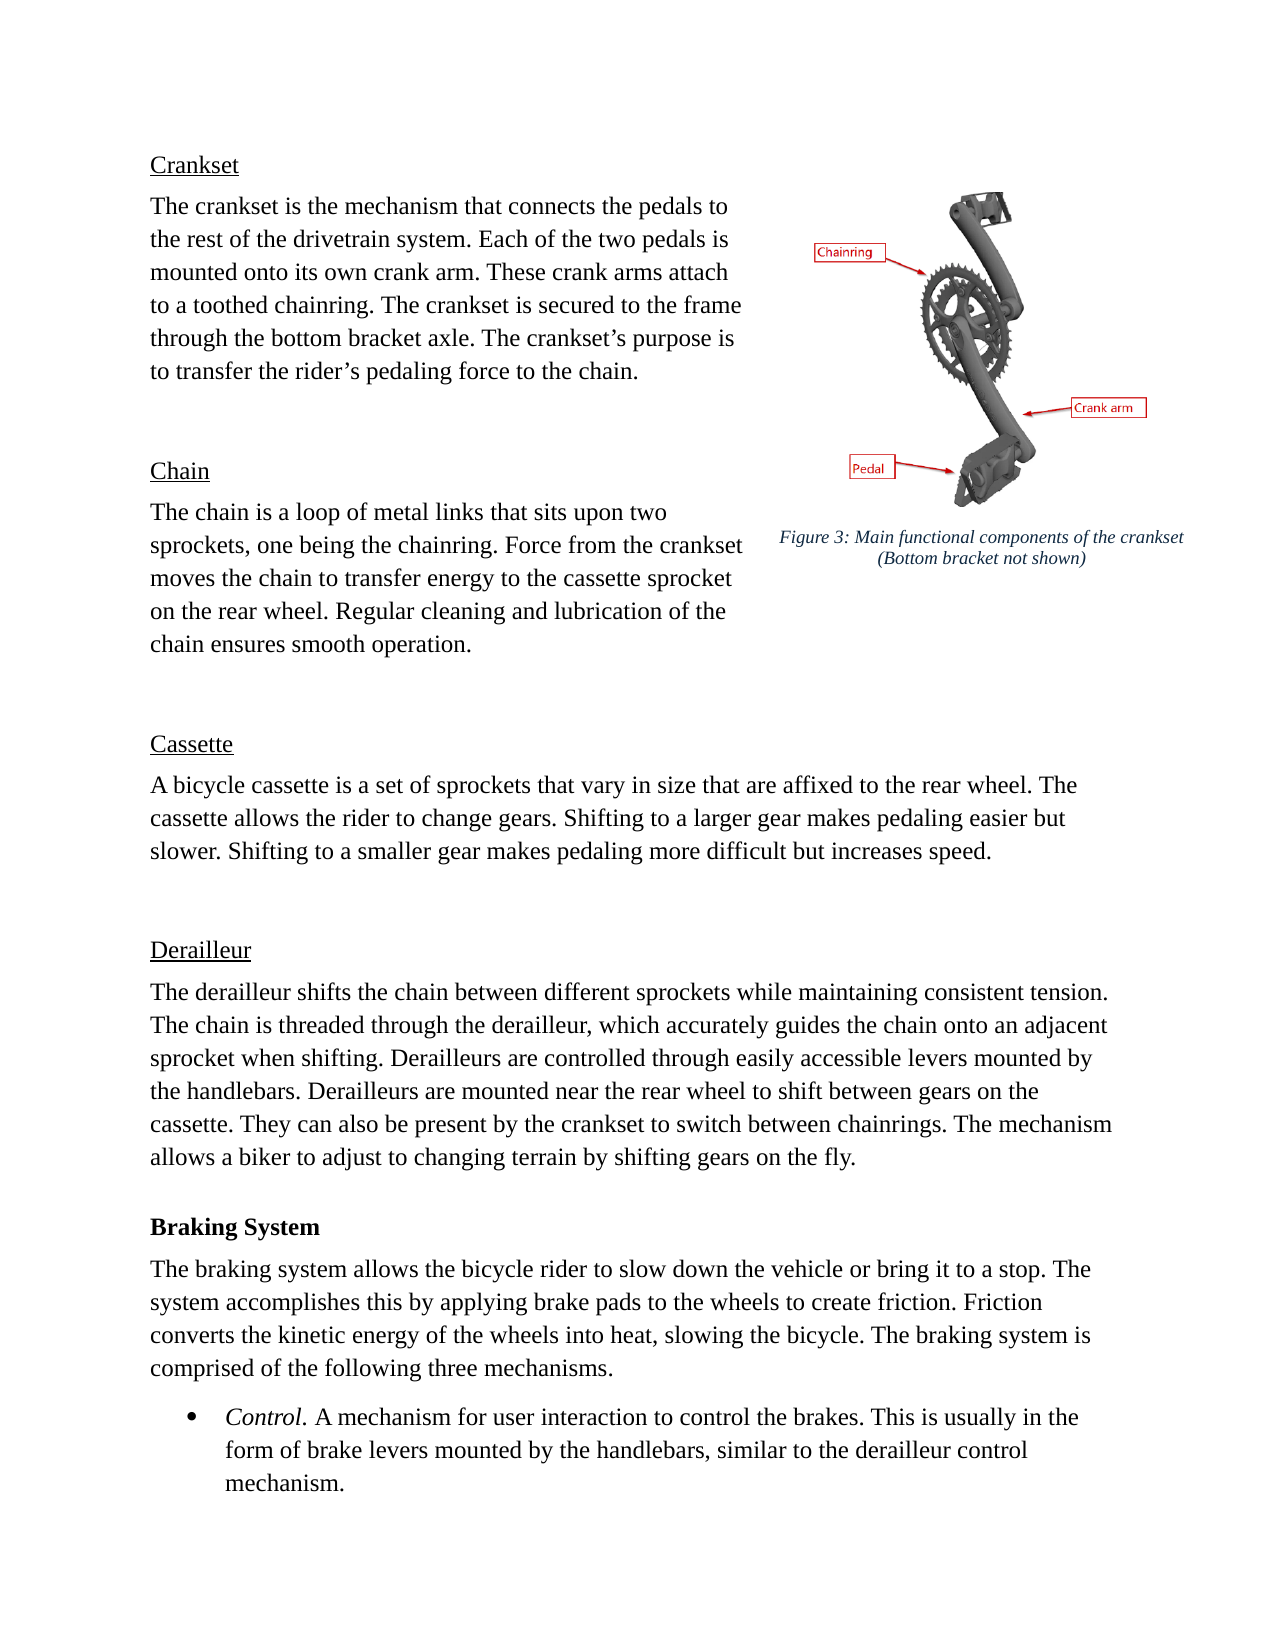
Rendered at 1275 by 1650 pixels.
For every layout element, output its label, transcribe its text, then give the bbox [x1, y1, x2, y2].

text The braking system allows the bicycle rider to slow down the vehicle or bring it to a stop. The system accomplishes this by applying brake pads to the wheels to create friction. Friction converts the kinetic energy of the wheels into heat, slowing the bicycle. The braking system is comprised of the following three mechanisms. [150, 1254, 1125, 1382]
list Control. A mechanism for user interaction to control the brakes. This is usually in the form of brake levers mounted by the handlebars, similar to the derailleur control mechanism. [187, 1402, 1125, 1497]
text A bicycle cassette is a set of sprockets that vary in size that are affixed to the rear wheel. The cassette allows the rider to change gears. Shifting to a larger gear makes pedaling easier but slower. Shifting to a smaller gear makes pedaling more difficult but increases speed. [150, 770, 1125, 865]
text The chain is a loop of metal links that sits upon two sprockets, one being the chainring. Force from the crankset moves the chain to transfer energy to the cassette sprocket on the rear wheel. Regular cleaning and lubrication of the chain ensures smooth operation. [150, 497, 1125, 658]
text The derailleur shifts the chain between different sprockets while maintaining consistent tension. The chain is threaded through the derailleur, which accurately guides the chain onto an adjacent sprocket when shifting. Derailleurs are controlled through easily accessible levers mounted by the handlebars. Derailleurs are mounted near the rear wheel to shift between gears on the cassette. They can also be present by the crankset to switch between chainrings. The mechanism allows a biker to adjust to changing terrain by shifting gears on the fly. [150, 977, 1125, 1171]
text The crankset is the mechanism that connects the pedals to the rest of the drivetrain system. Each of the two pedals is mounted onto its own crank arm. These crank arms attach to a toothed chainring. The crankset is secured to the frame through the bottom bracket axle. The crankset’s purpose is to transfer the rider’s pedaling force to the chain. [150, 191, 1125, 385]
picture [768, 192, 1189, 507]
subtitle Derailleur [150, 935, 1125, 964]
subtitle Braking System [150, 1212, 1125, 1241]
subtitle Crankset [150, 150, 1125, 179]
subtitle Cassette [150, 729, 1125, 757]
subtitle Chain [150, 456, 768, 484]
